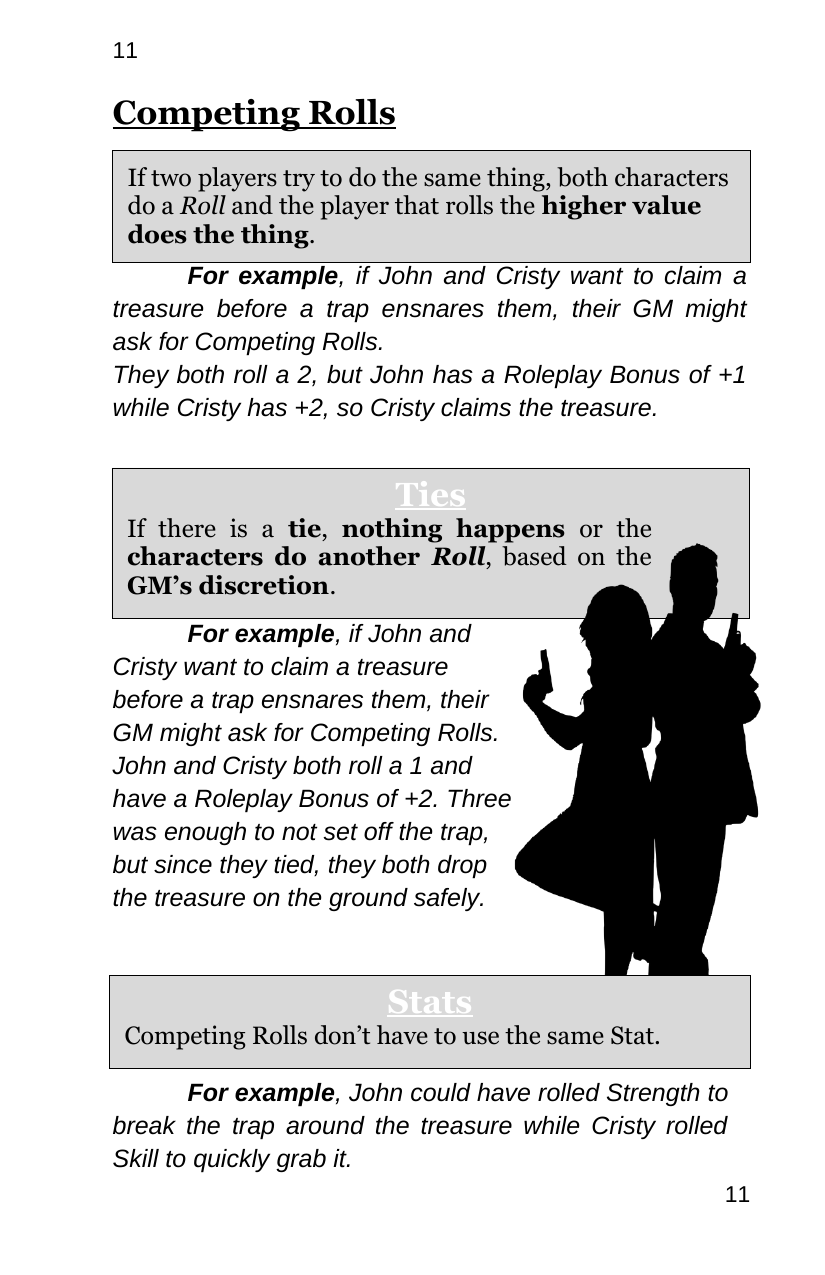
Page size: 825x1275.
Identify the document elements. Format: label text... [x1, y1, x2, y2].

text For example, John could have rolled Strength to break the trap around the treasure while Cristy rolled Skill to quickly grab it. [112, 1078, 731, 1173]
text For example, if John and Cristy want to claim a treasure before a trap ensnares them, their GM might ask for Competing Rolls. [112, 263, 750, 356]
picture [506, 543, 769, 1067]
text They both roll a 2, but John has a Roleplay Bonus of +1 while Cristy has +2, so Cristy claims the treasure. [112, 360, 750, 422]
subtitle Competing Rolls [112, 94, 750, 132]
text For example, if John and Cristy want to claim a treasure before a trap ensnares them, their GM might ask for Competing Rolls. John and Cristy both roll a 1 and have a Roleplay Bonus of +2. Three was enough to not set off the trap, but since they tied, they both drop the treasure on the ground safely. [112, 619, 506, 912]
